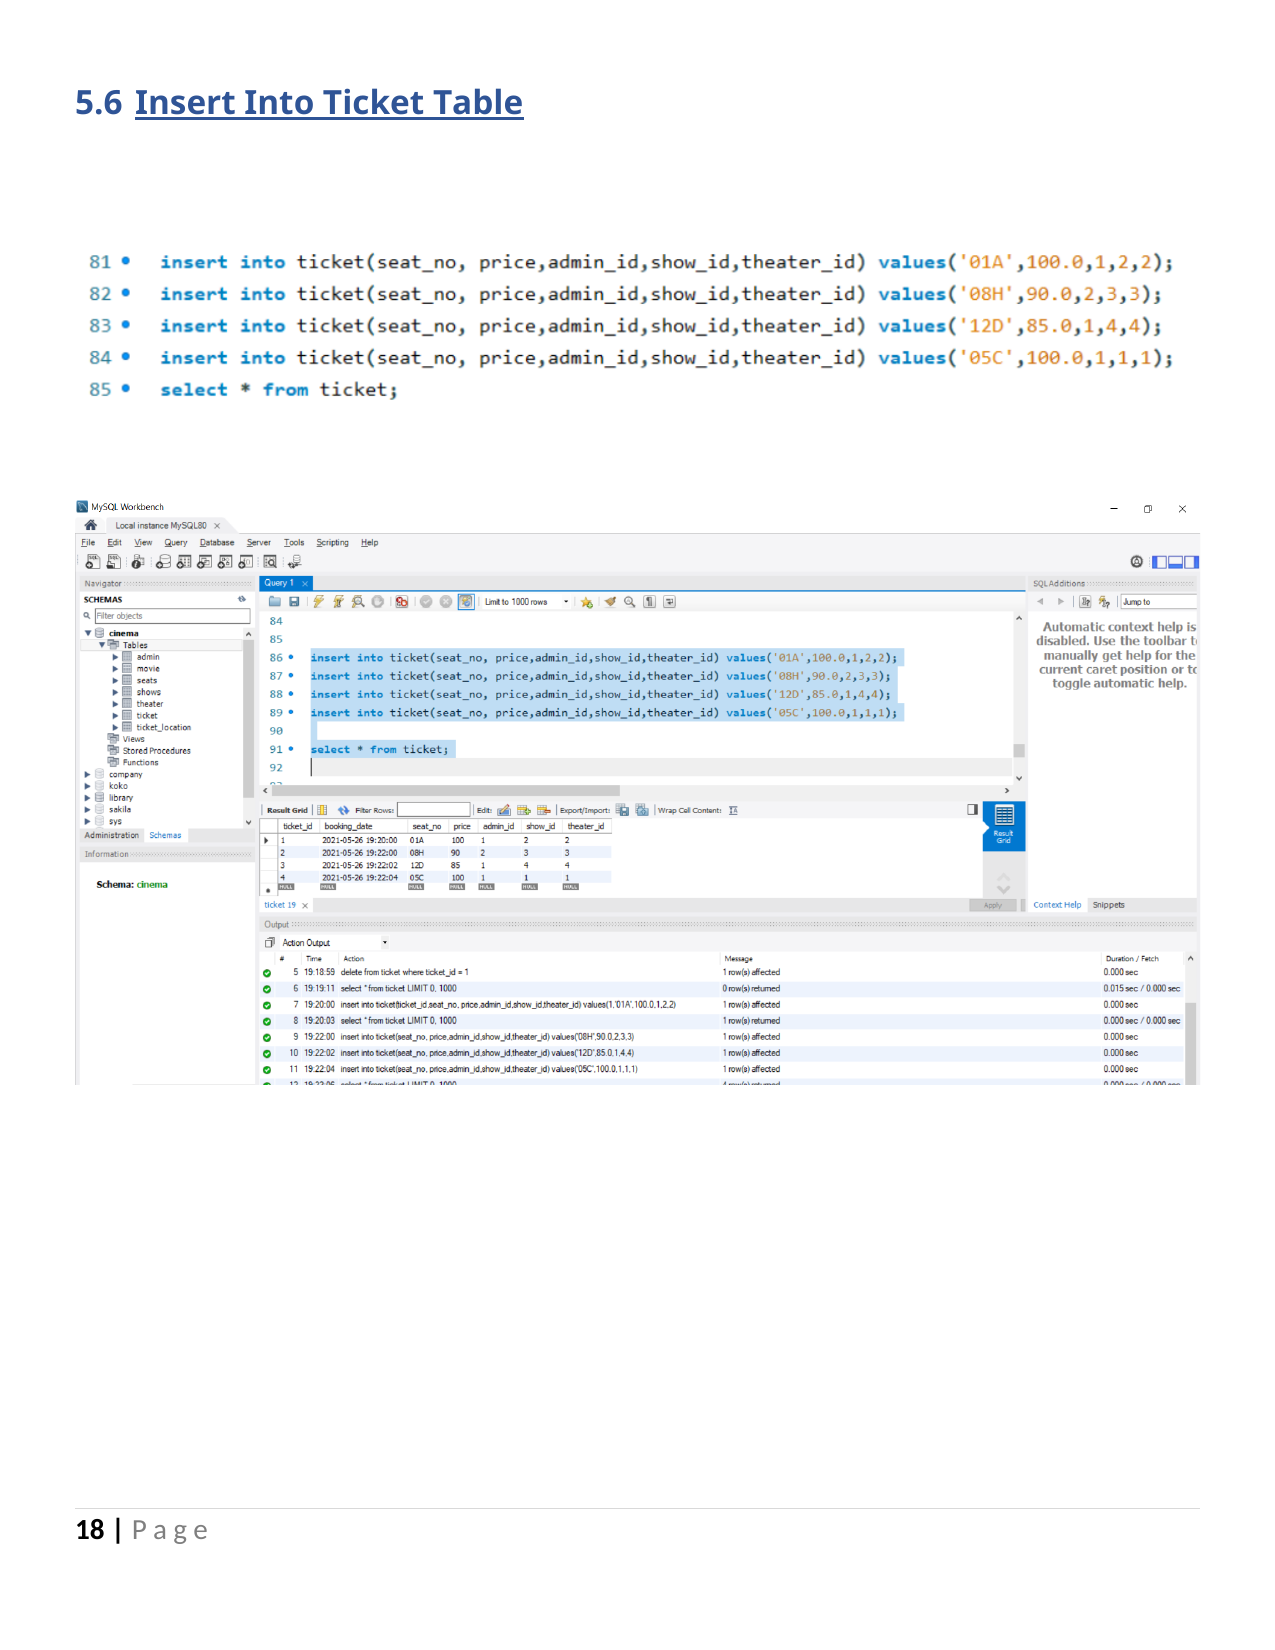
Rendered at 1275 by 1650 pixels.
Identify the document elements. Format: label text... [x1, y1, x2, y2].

picture [75, 498, 1200, 1085]
picture [75, 252, 1200, 406]
subtitle Insert Into Ticket Table [75, 79, 1200, 124]
